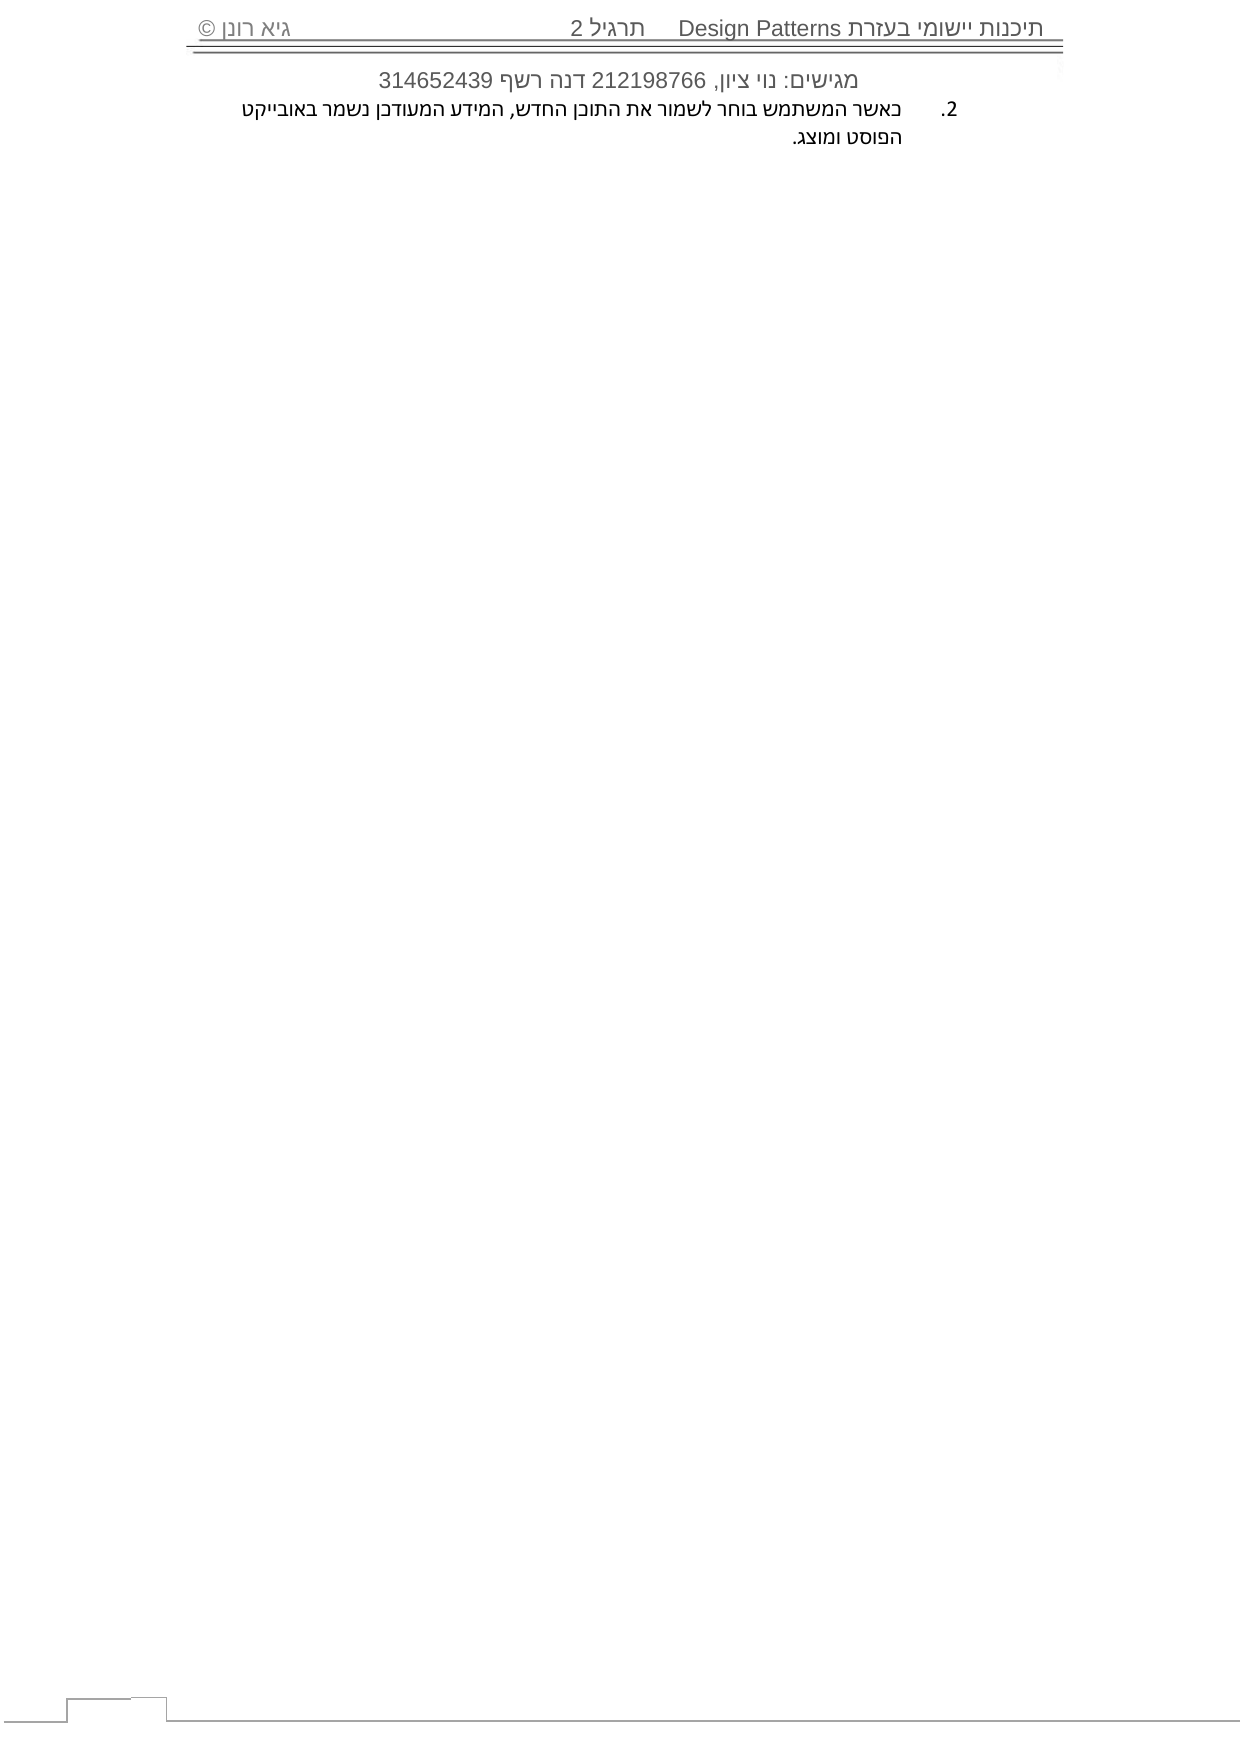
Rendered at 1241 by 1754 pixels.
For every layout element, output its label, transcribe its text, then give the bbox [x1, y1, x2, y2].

picture [186, 0, 1064, 104]
list כאשר המשתמש בוחר לשמור את התוכן החדש, המידע המעודכן נשמר באובייקט הפוסט ומוצג. [187, 94, 940, 150]
